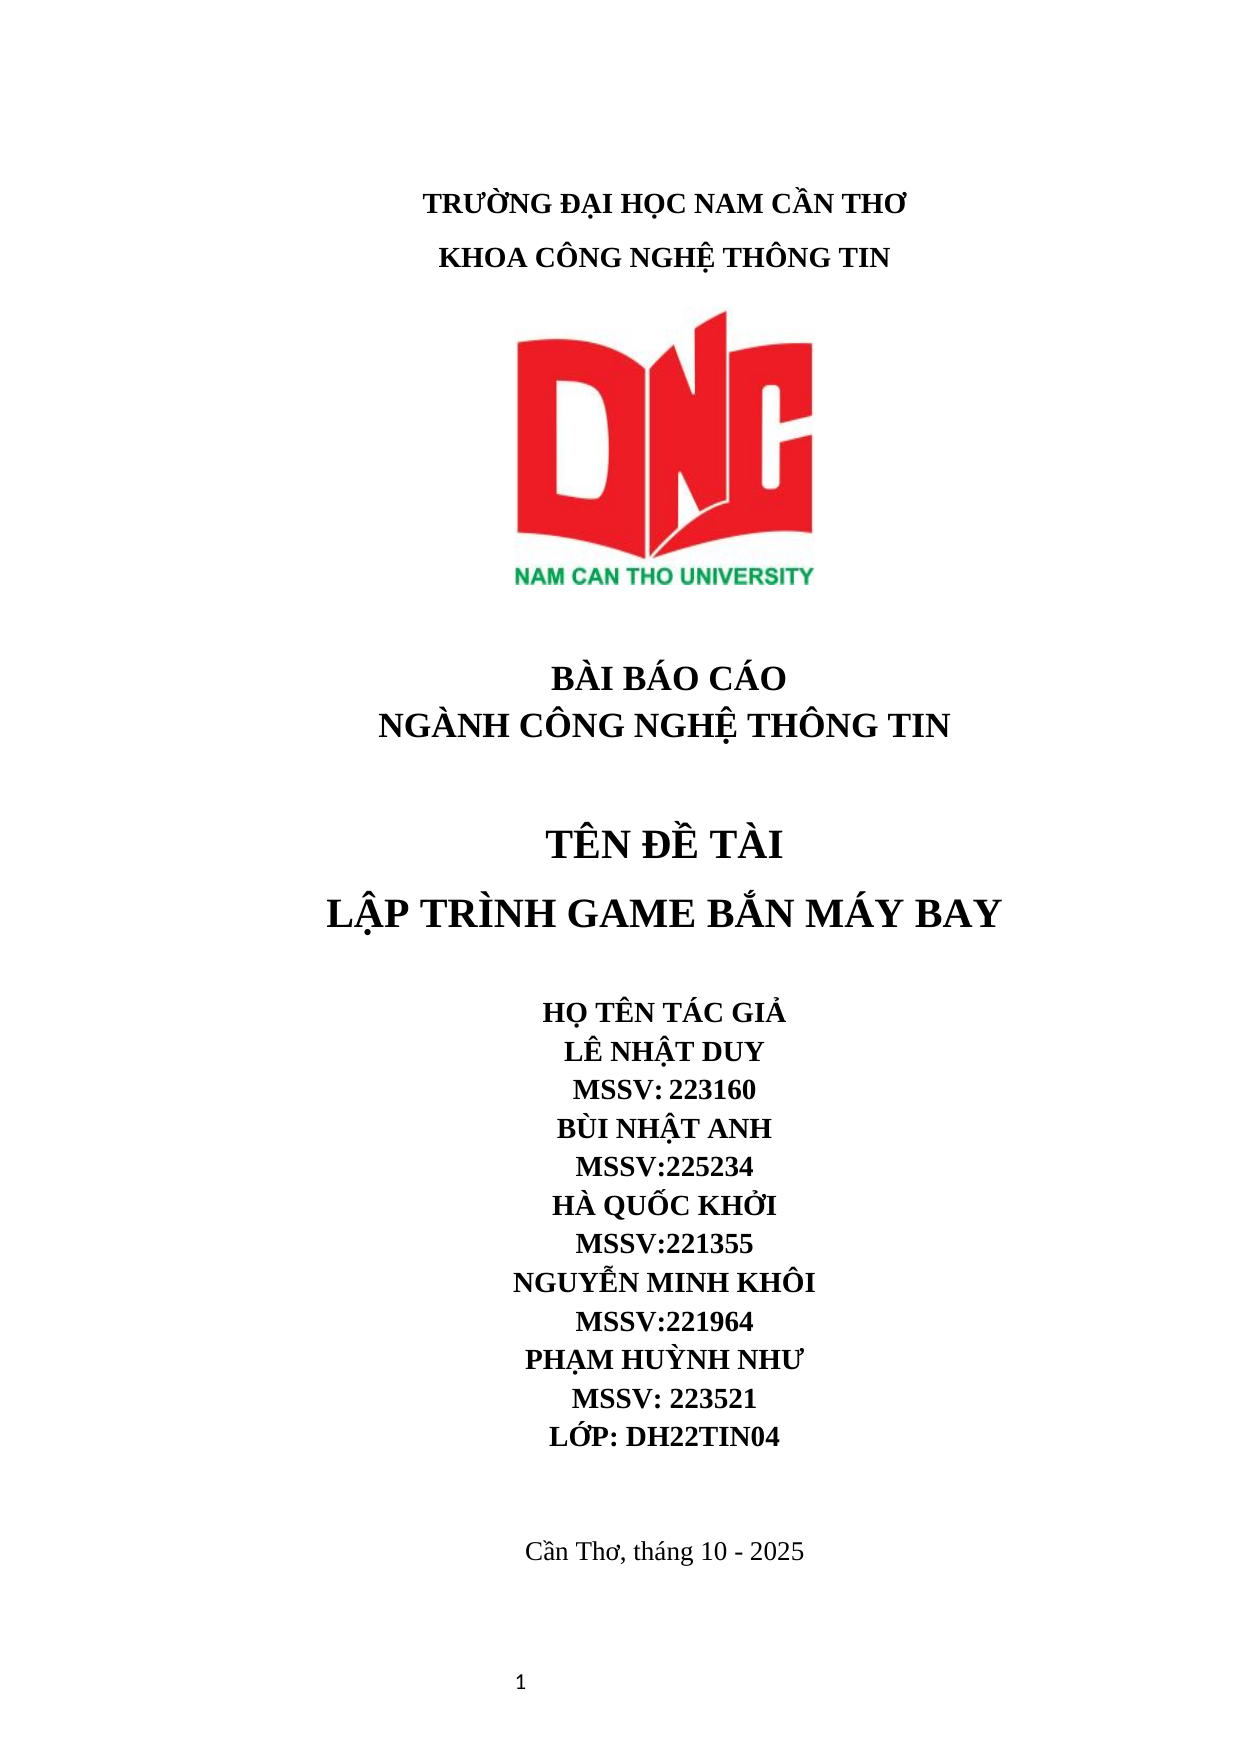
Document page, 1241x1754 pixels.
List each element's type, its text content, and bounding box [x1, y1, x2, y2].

text PHẠM HUỲNH NHƯ [207, 1342, 1122, 1376]
text NGÀNH CÔNG NGHỆ THÔNG TIN [207, 704, 1122, 745]
text LẬP TRÌNH GAME BẮN MÁY BAY [207, 888, 1122, 936]
text BÀI BÁO CÁO [207, 657, 1122, 698]
text Cần Thơ, tháng 10 - 2025 [207, 1535, 1122, 1566]
text HÀ QUỐC KHỞI [207, 1188, 1122, 1222]
text BÙI NHẬT ANH [207, 1111, 1122, 1144]
text MSSV: 223521 [207, 1381, 1122, 1414]
text MSSV:221964 [207, 1304, 1122, 1337]
text NGUYỄN MINH KHÔI [207, 1265, 1122, 1299]
text MSSV: 223160 [207, 1072, 1122, 1106]
text LÊ NHẬT DUY [207, 1034, 1122, 1067]
text KHOA CÔNG NGHỆ THÔNG TIN [207, 240, 1122, 274]
picture [514, 307, 815, 585]
text HỌ TÊN TÁC GIẢ [207, 995, 1122, 1029]
text TRƯỜNG ĐẠI HỌC NAM CẦN THƠ [207, 186, 1122, 219]
text LỚP: DH22TIN04 [207, 1419, 1122, 1453]
text TÊN ĐỀ TÀI [207, 819, 1122, 867]
text MSSV:225234 [207, 1149, 1122, 1183]
text MSSV:221355 [207, 1227, 1122, 1260]
